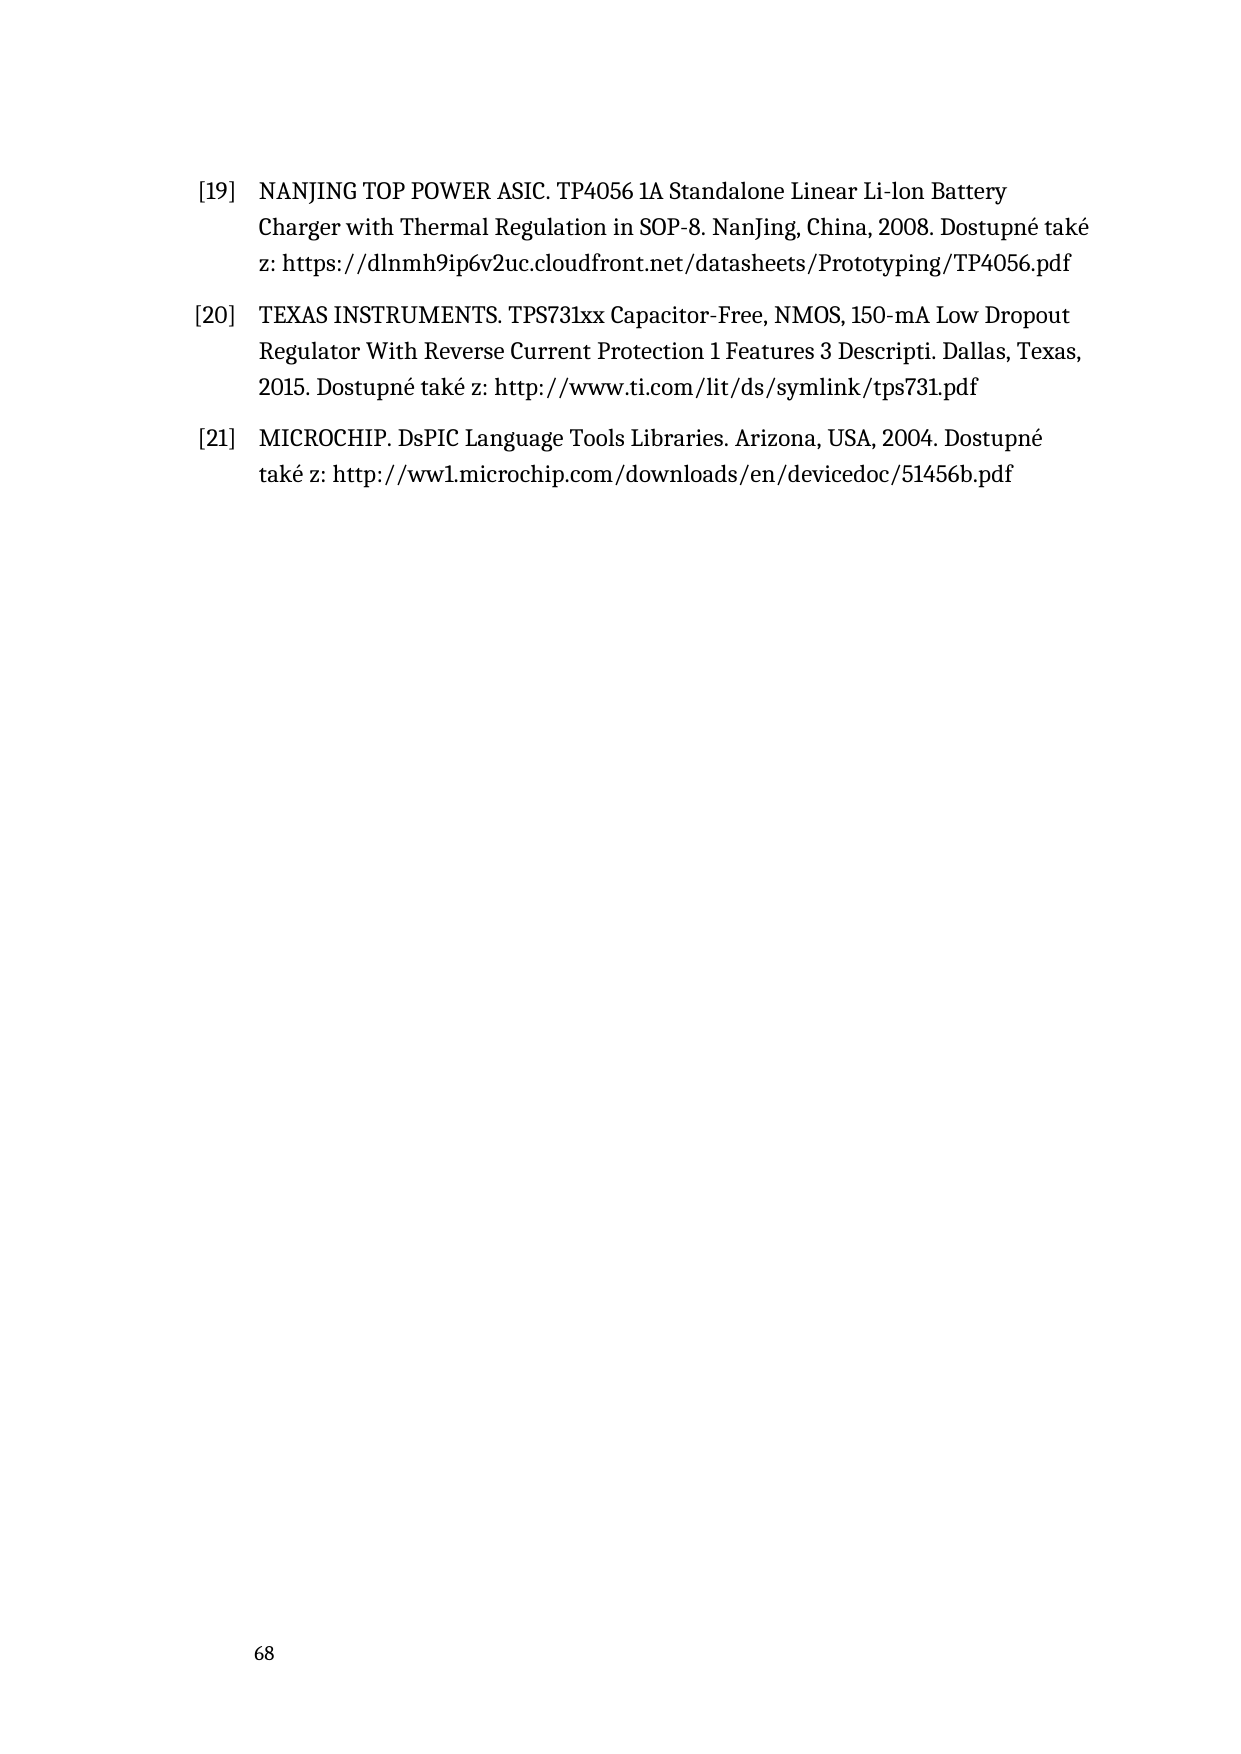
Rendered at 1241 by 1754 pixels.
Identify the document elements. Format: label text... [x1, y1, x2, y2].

text NANJING TOP POWER ASIC. TP4056 1A Standalone Linear Li-lon Battery Charger with Thermal Regulation in SOP-8. NanJing, China, 2008. Dostupné také z: https://dlnmh9ip6v2uc.cloudfront.net/datasheets/Prototyping/TP4056.pdf [236, 177, 1092, 278]
text TEXAS INSTRUMENTS. TPS731xx Capacitor-Free, NMOS, 150-mA Low Dropout Regulator With Reverse Current Protection 1 Features 3 Descripti. Dallas, Texas, 2015. Dostupné také z: http://www.ti.com/lit/ds/symlink/tps731.pdf [236, 301, 1092, 401]
text MICROCHIP. DsPIC Language Tools Libraries. Arizona, USA, 2004. Dostupné také z: http://ww1.microchip.com/downloads/en/devicedoc/51456b.pdf [236, 424, 1092, 489]
